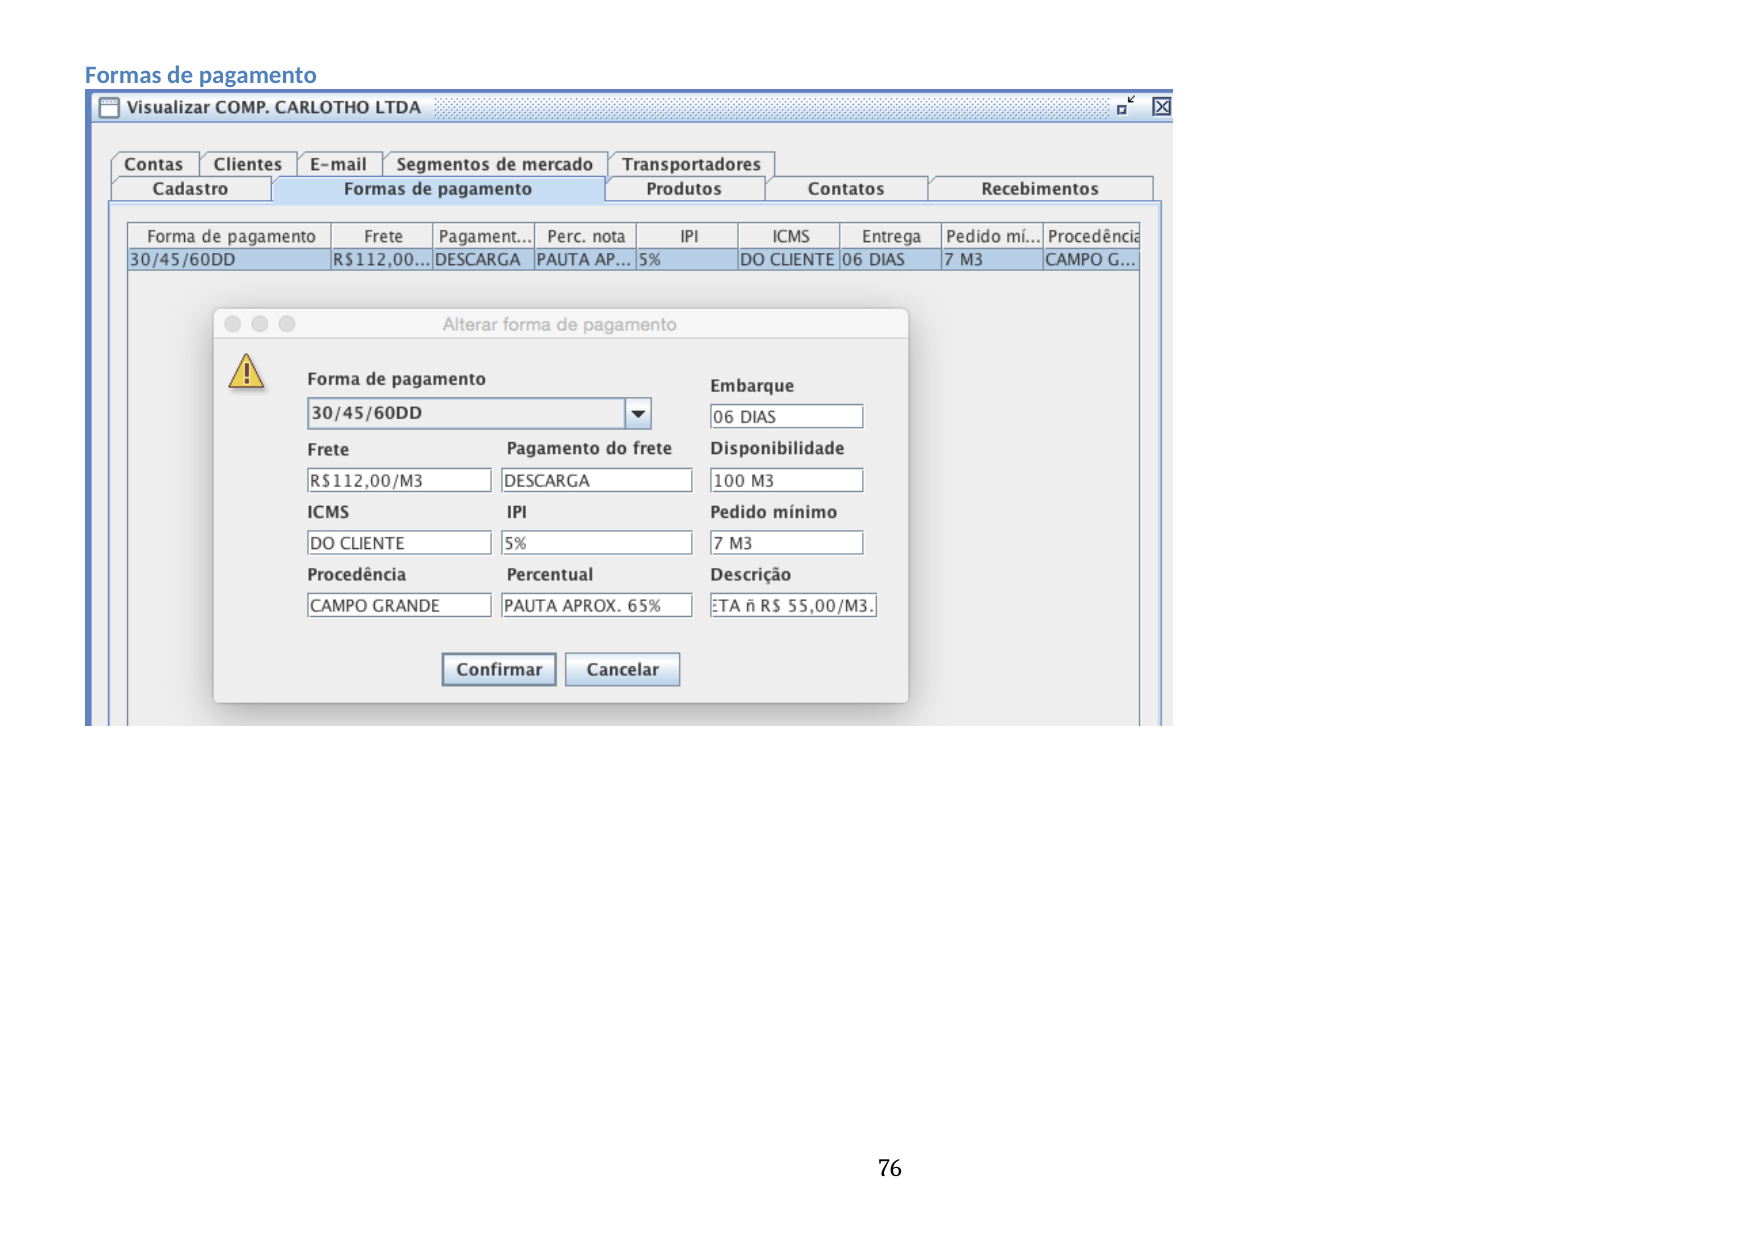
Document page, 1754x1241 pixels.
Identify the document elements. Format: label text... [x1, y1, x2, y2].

subtitle Formas de pagamento [85, 59, 1695, 89]
picture [85, 89, 1173, 726]
